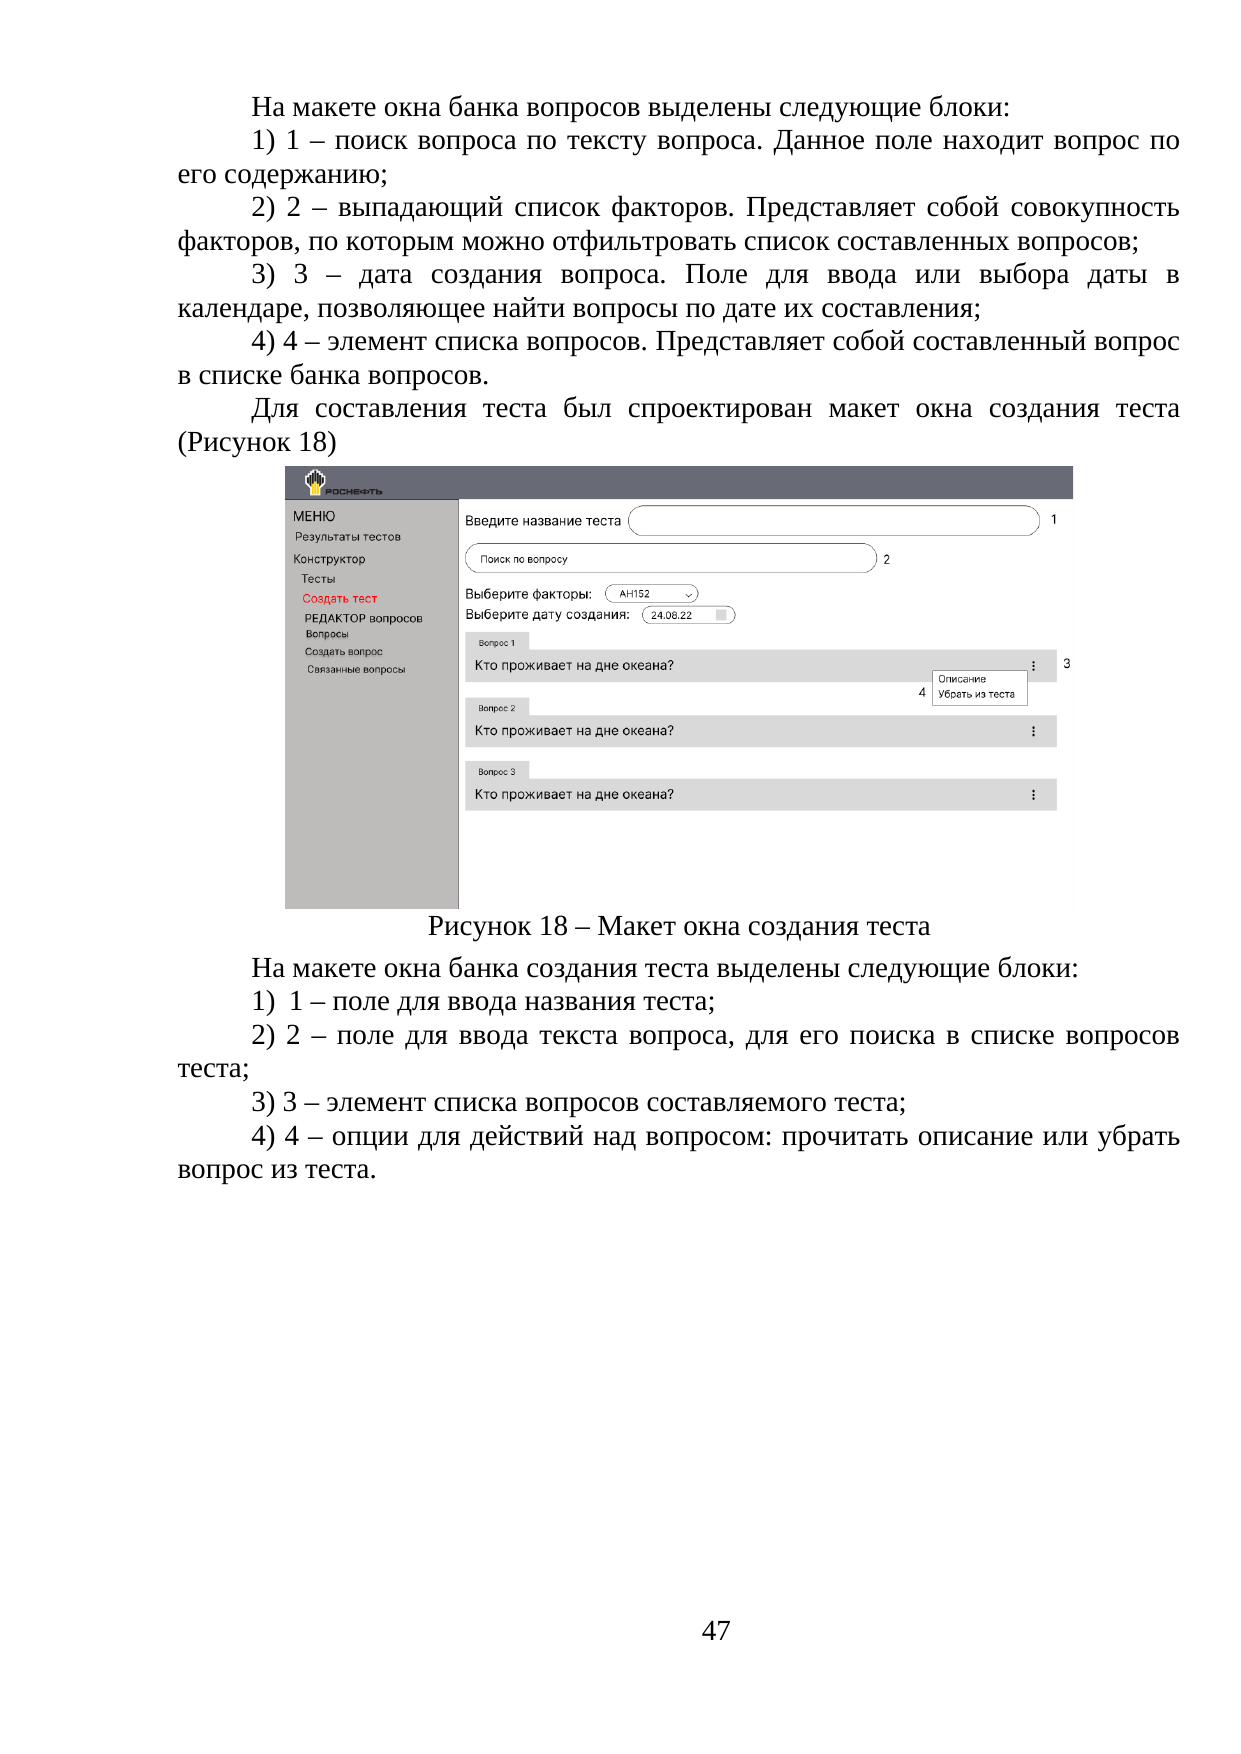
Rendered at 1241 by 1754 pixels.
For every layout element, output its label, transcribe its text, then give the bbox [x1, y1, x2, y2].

text 1) 1 – поиск вопроса по тексту вопроса. Данное поле находит вопрос по его содержанию; [177, 122, 1181, 189]
text 2) 2 – поле для ввода текста вопроса, для его поиска в списке вопросов теста; [177, 1017, 1181, 1084]
text Рисунок 18 – Макет окна создания теста [177, 908, 1181, 942]
list 1 – поле для ввода названия теста; [251, 983, 1181, 1017]
text 2) 2 – выпадающий список факторов. Представляет собой совокупность факторов, по которым можно отфильтровать список составленных вопросов; [177, 189, 1181, 256]
text На макете окна банка вопросов выделены следующие блоки: [177, 89, 1181, 122]
text 3) 3 – дата создания вопроса. Поле для ввода или выбора даты в календаре, позволяющее найти вопросы по дате их составления; [177, 256, 1181, 323]
text 4) 4 – элемент списка вопросов. Представляет собой составленный вопрос в списке банка вопросов. [177, 323, 1181, 391]
picture [285, 466, 1074, 909]
text На макете окна банка создания теста выделены следующие блоки: [177, 950, 1181, 983]
text 3) 3 – элемент списка вопросов составляемого теста; [177, 1084, 1181, 1118]
text 4) 4 – опции для действий над вопросом: прочитать описание или убрать вопрос из теста. [177, 1118, 1181, 1185]
text Для составления теста был спроектирован макет окна создания теста (Рисунок 18) [177, 391, 1181, 458]
